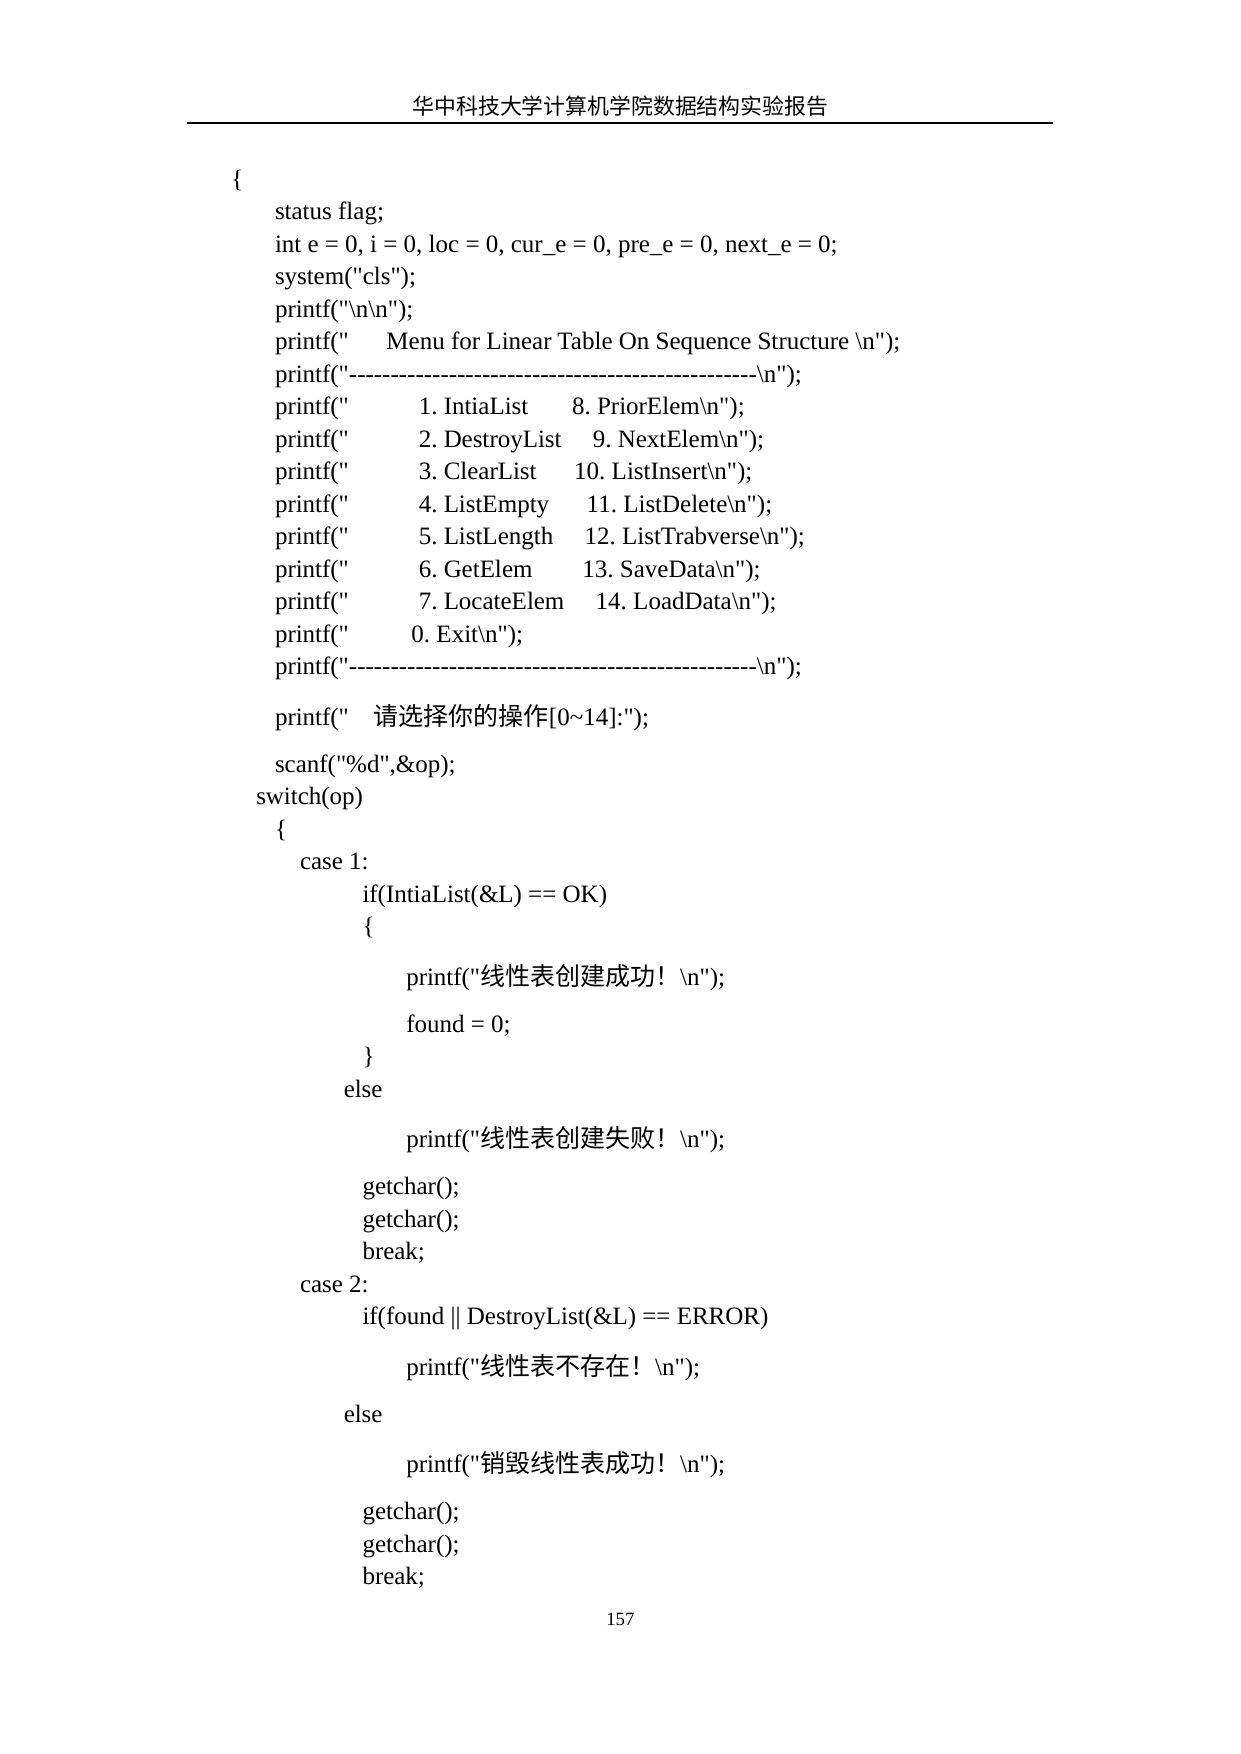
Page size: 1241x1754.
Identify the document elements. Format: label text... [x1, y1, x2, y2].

text printf(" 0. Exit\n"); [187, 617, 1053, 649]
text if(found || DestroyList(&L) == ERROR) [187, 1299, 1053, 1332]
text printf("线性表创建成功！\n"); [187, 942, 1053, 1007]
text getchar(); [187, 1494, 1053, 1527]
text scanf("%d",&op); [187, 747, 1053, 779]
text case 1: [187, 844, 1053, 877]
text status flag; [187, 194, 1053, 227]
text printf(" Menu for Linear Table On Sequence Structure \n"); [187, 324, 1053, 357]
text getchar(); [187, 1169, 1053, 1202]
text printf(" 3. ClearList 10. ListInsert\n"); [187, 454, 1053, 487]
text printf("销毁线性表成功！\n"); [187, 1429, 1053, 1494]
text switch(op) [187, 779, 1053, 812]
text found = 0; [187, 1007, 1053, 1039]
text break; [187, 1559, 1053, 1592]
text { [187, 909, 1053, 942]
text { [187, 162, 1053, 194]
text if(IntiaList(&L) == OK) [187, 877, 1053, 909]
text printf("-------------------------------------------------\n"); [187, 649, 1053, 682]
text int e = 0, i = 0, loc = 0, cur_e = 0, pre_e = 0, next_e = 0; [187, 227, 1053, 259]
text printf("线性表创建失败！\n"); [187, 1104, 1053, 1169]
text else [187, 1072, 1053, 1104]
text getchar(); [187, 1527, 1053, 1559]
text printf("线性表不存在！\n"); [187, 1332, 1053, 1397]
text printf(" 1. IntiaList 8. PriorElem\n"); [187, 389, 1053, 422]
text { [187, 812, 1053, 844]
text printf(" 4. ListEmpty 11. ListDelete\n"); [187, 487, 1053, 519]
text printf(" 7. LocateElem 14. LoadData\n"); [187, 584, 1053, 617]
text break; [187, 1234, 1053, 1267]
text printf(" 6. GetElem 13. SaveData\n"); [187, 552, 1053, 584]
text printf(" 请选择你的操作[0~14]:"); [187, 682, 1053, 747]
text else [187, 1397, 1053, 1429]
text printf(" 2. DestroyList 9. NextElem\n"); [187, 422, 1053, 454]
text case 2: [187, 1267, 1053, 1299]
text printf("-------------------------------------------------\n"); [187, 357, 1053, 389]
text printf("\n\n"); [187, 292, 1053, 324]
text printf(" 5. ListLength 12. ListTrabverse\n"); [187, 519, 1053, 552]
text system("cls"); [187, 259, 1053, 292]
text } [187, 1039, 1053, 1072]
text getchar(); [187, 1202, 1053, 1234]
